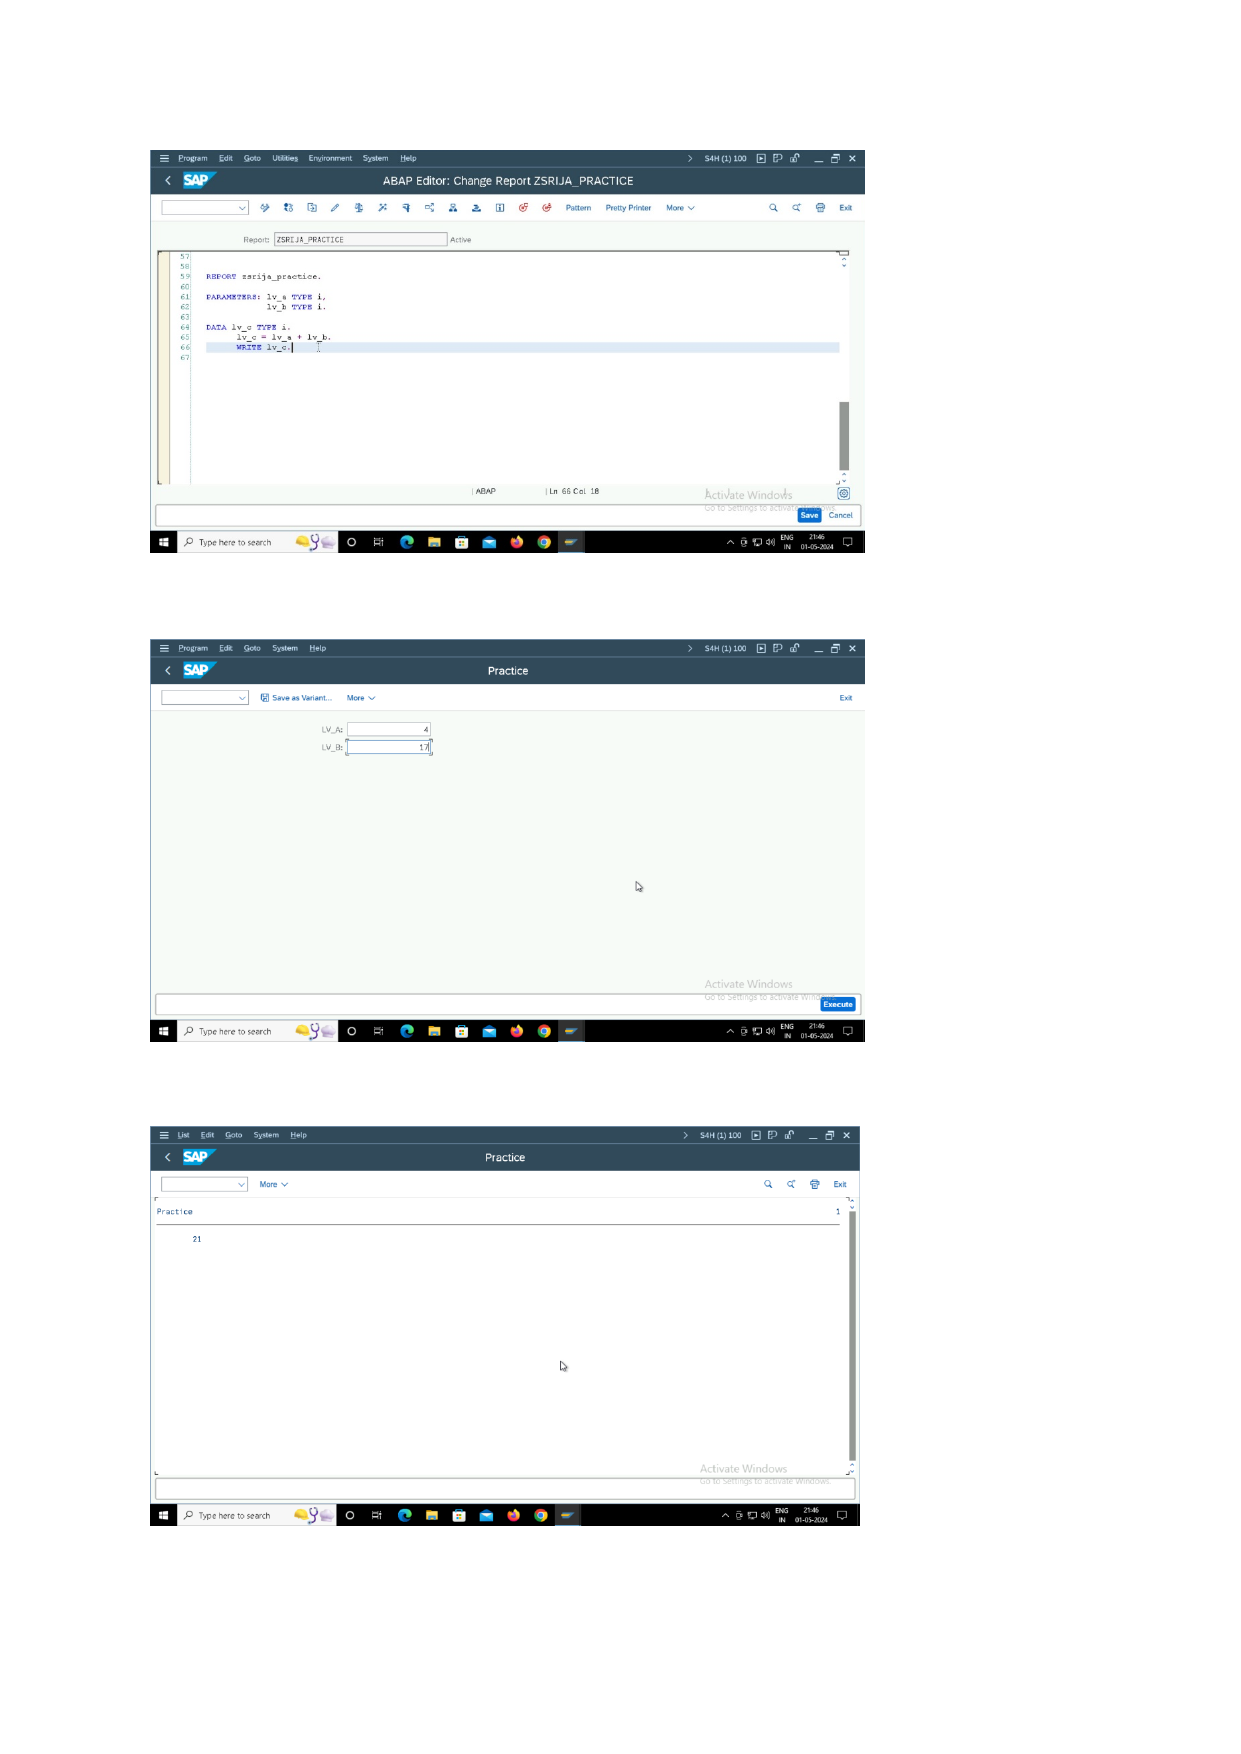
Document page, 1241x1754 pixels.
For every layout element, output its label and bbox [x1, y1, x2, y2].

picture [150, 150, 865, 553]
picture [150, 639, 865, 1042]
picture [150, 1126, 860, 1526]
